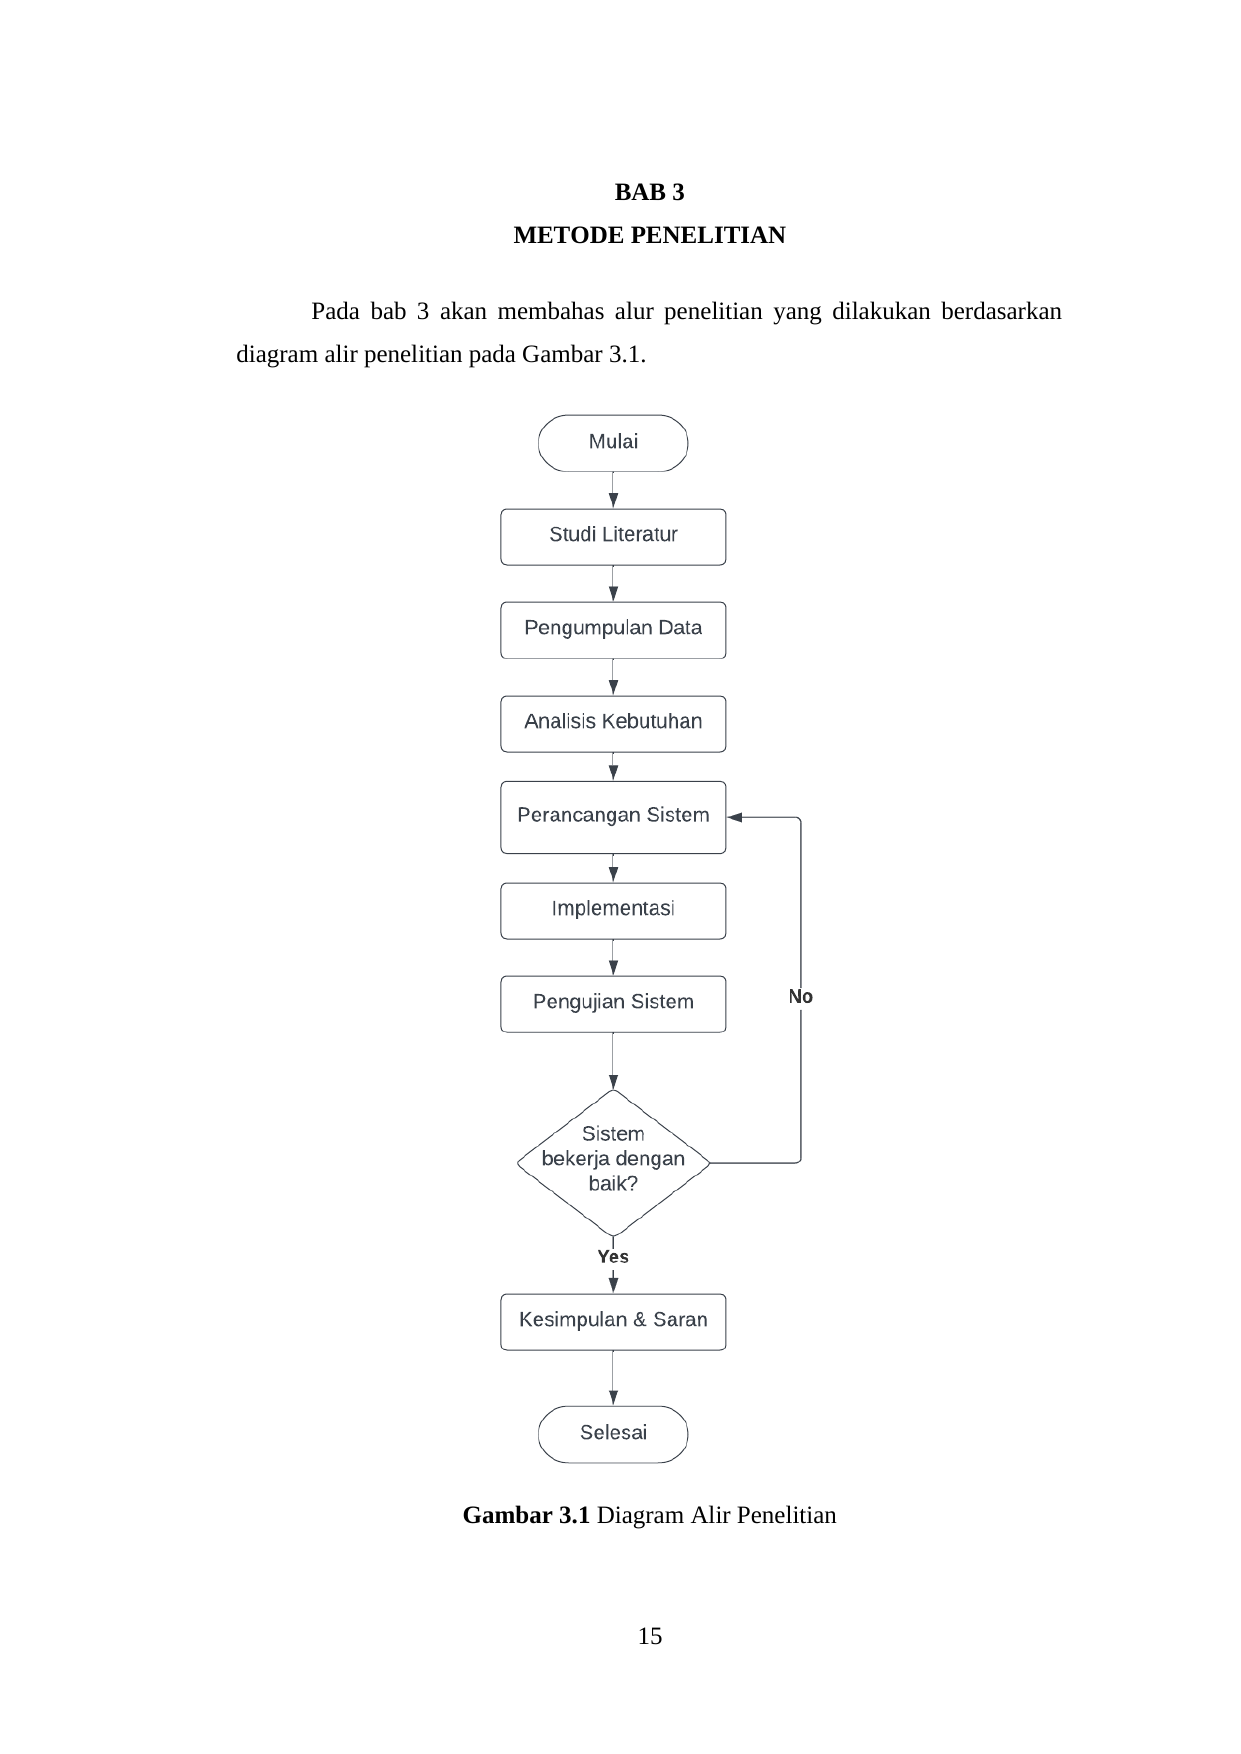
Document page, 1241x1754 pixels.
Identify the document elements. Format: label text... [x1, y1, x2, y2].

text Gambar 3.1 Diagram Alir Penelitian [236, 1500, 1063, 1528]
text Pada bab 3 akan membahas alur penelitian yang dilakukan berdasarkan diagram alir penelitian pada Gambar 3.1. [236, 296, 1063, 368]
picture [465, 382, 834, 1486]
subtitle BAB 3 METODE PENELITIAN [236, 177, 1063, 249]
